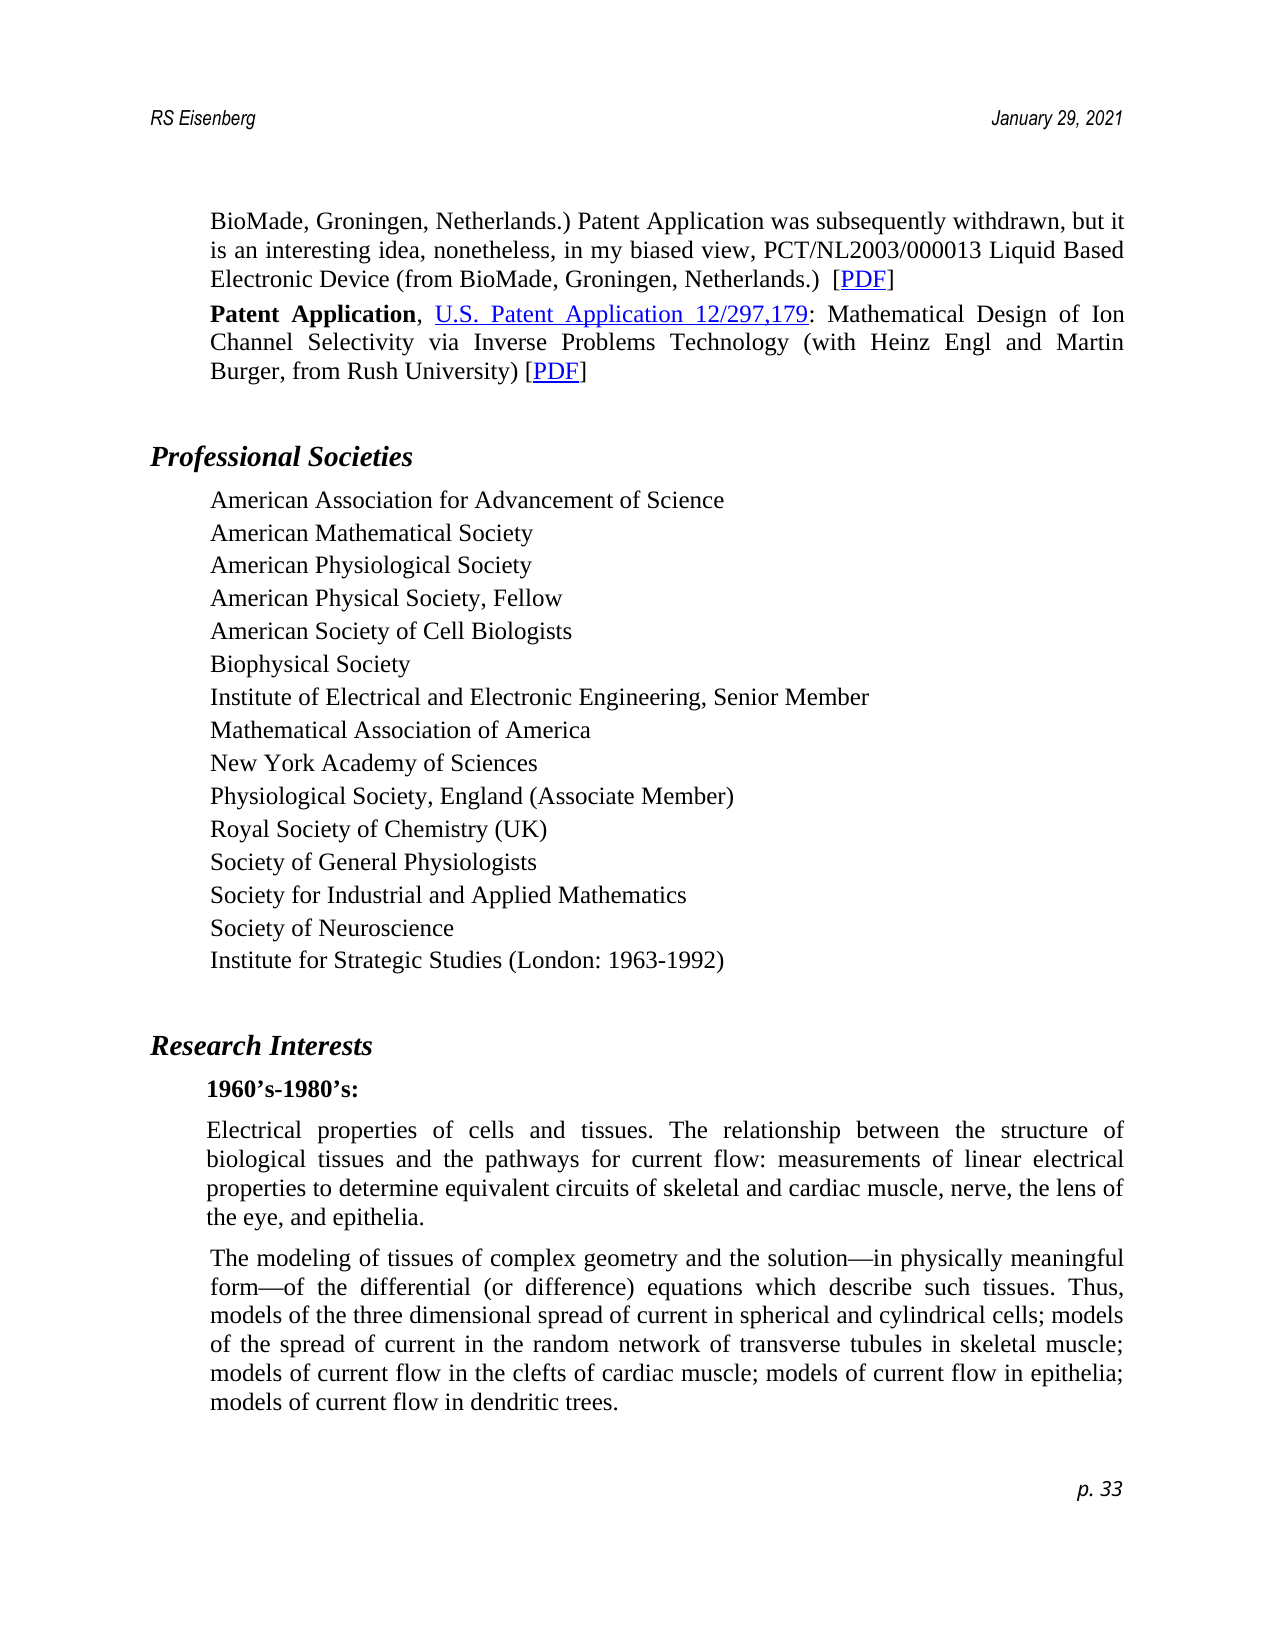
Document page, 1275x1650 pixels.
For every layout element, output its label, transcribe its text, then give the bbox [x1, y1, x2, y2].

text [210, 206, 1125, 292]
text American Physical Society, Fellow [210, 583, 1125, 612]
text Physiological Society, England (Associate Member) [210, 781, 1125, 810]
text The modeling of tissues of complex geometry and the solution—in physically meaningful form—of the differential (or difference) equations which describe such tissues. Thus, models of the three dimensional spread of current in spherical and cylindrical cells; models of the spread of current in the random network of transverse tubules in skeletal muscle; models of current flow in the clefts of cardiac muscle; models of current flow in epithelia; models of current flow in dendritic trees. [210, 1243, 1125, 1415]
text Professional Societies [150, 439, 1125, 472]
text Patent Application, U.S. Patent Application 12/297,179: Mathematical Design of Ion Channel Selectivity via Inverse Problems Technology (with Heinz Engl and Martin Burger, from Rush University) [PDF] [210, 299, 1125, 385]
text American Mathematical Society [210, 518, 1125, 546]
text Biophysical Society [210, 649, 1125, 678]
text Institute for Strategic Studies (London: 1963-1992) [210, 946, 1125, 974]
text Institute of Electrical and Electronic Engineering, Senior Member [210, 682, 1125, 711]
text Royal Society of Chemistry (UK) [210, 814, 1125, 843]
text American Physiological Society [210, 551, 1125, 579]
text Society for Industrial and Applied Mathematics [210, 880, 1125, 908]
text Mathematical Association of America [210, 715, 1125, 744]
text New York Academy of Sciences [210, 748, 1125, 777]
text Society of Neuroscience [210, 913, 1125, 941]
text Electrical properties of cells and tissues. The relationship between the structure of biological tissues and the pathways for current flow: measurements of linear electrical properties to determine equivalent circuits of skeletal and cardiac muscle, nerve, the lens of the eye, and epithelia. [206, 1115, 1125, 1230]
text American Society of Cell Biologists [210, 616, 1125, 645]
text Society of General Physiologists [210, 847, 1125, 876]
text American Association for Advancement of Science [210, 485, 1125, 513]
text Research Interests [150, 1028, 1125, 1062]
text 1960’s-1980’s: [206, 1074, 1125, 1103]
